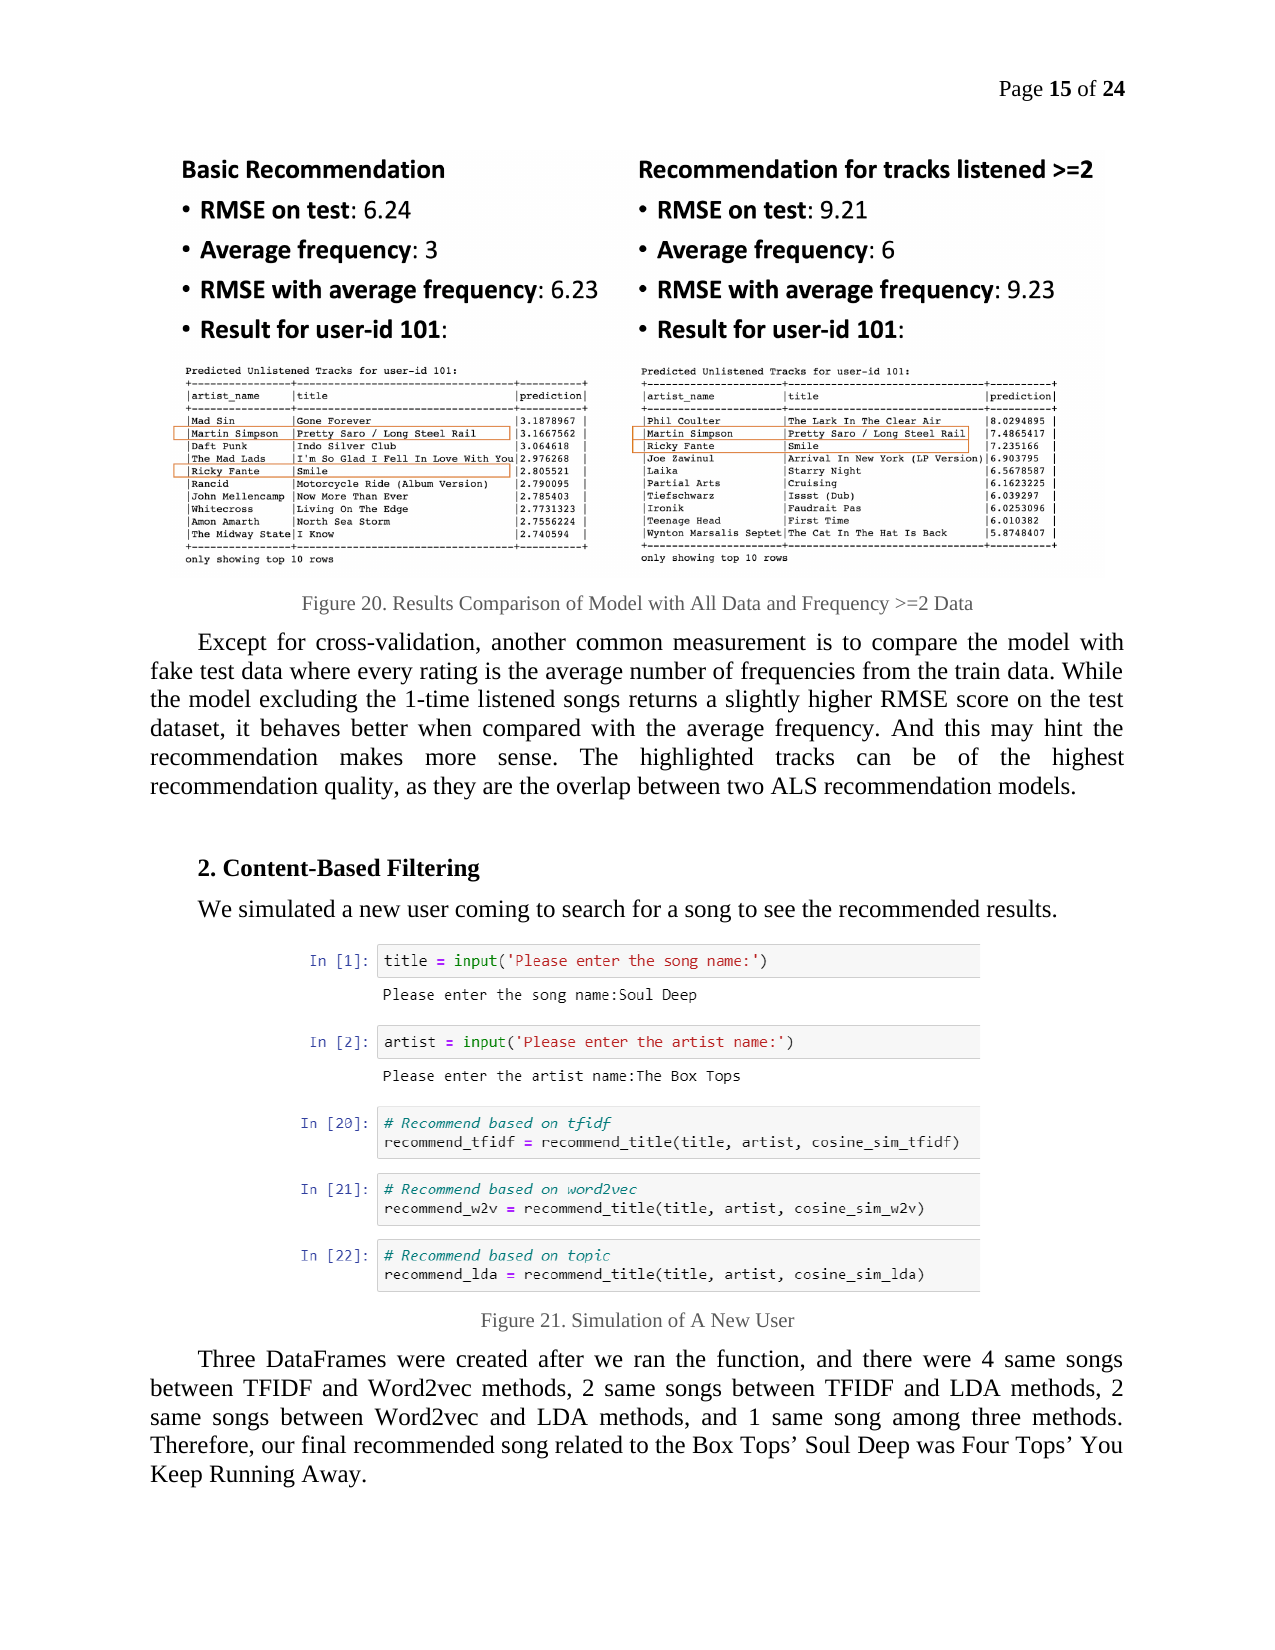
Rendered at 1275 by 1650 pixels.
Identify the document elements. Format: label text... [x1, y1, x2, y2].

text Figure 20. Results Comparison of Model with All Data and Frequency >=2 Data [150, 591, 1125, 614]
text 2. Content-Based Filtering [150, 853, 1125, 882]
picture [169, 150, 1106, 578]
text We simulated a new user coming to search for a song to see the recommended results. [150, 894, 1125, 923]
text Figure 21. Simulation of A New User [150, 1307, 1125, 1332]
picture [294, 935, 981, 1295]
text Except for cross-validation, another common measurement is to compare the model with fake test data where every rating is the average number of frequencies from the train data. While the model excluding the 1-time listened songs returns a slightly higher RMSE score on the test dataset, it behaves better when compared with the average frequency. And this may hint the recommendation makes more sense. The highlighted tracks can be of the highest recommendation quality, as they are the overlap between two ALS recommendation models. [150, 627, 1125, 799]
text Three DataFrames were created after we ran the function, and there were 4 same songs between TFIDF and Word2vec methods, 2 same songs between TFIDF and LDA methods, 2 same songs between Word2vec and LDA methods, and 1 same song among three methods. Therefore, our final recommended song related to the Box Tops’ Soul Deep was Four Tops’ You Keep Running Away. [150, 1344, 1125, 1488]
